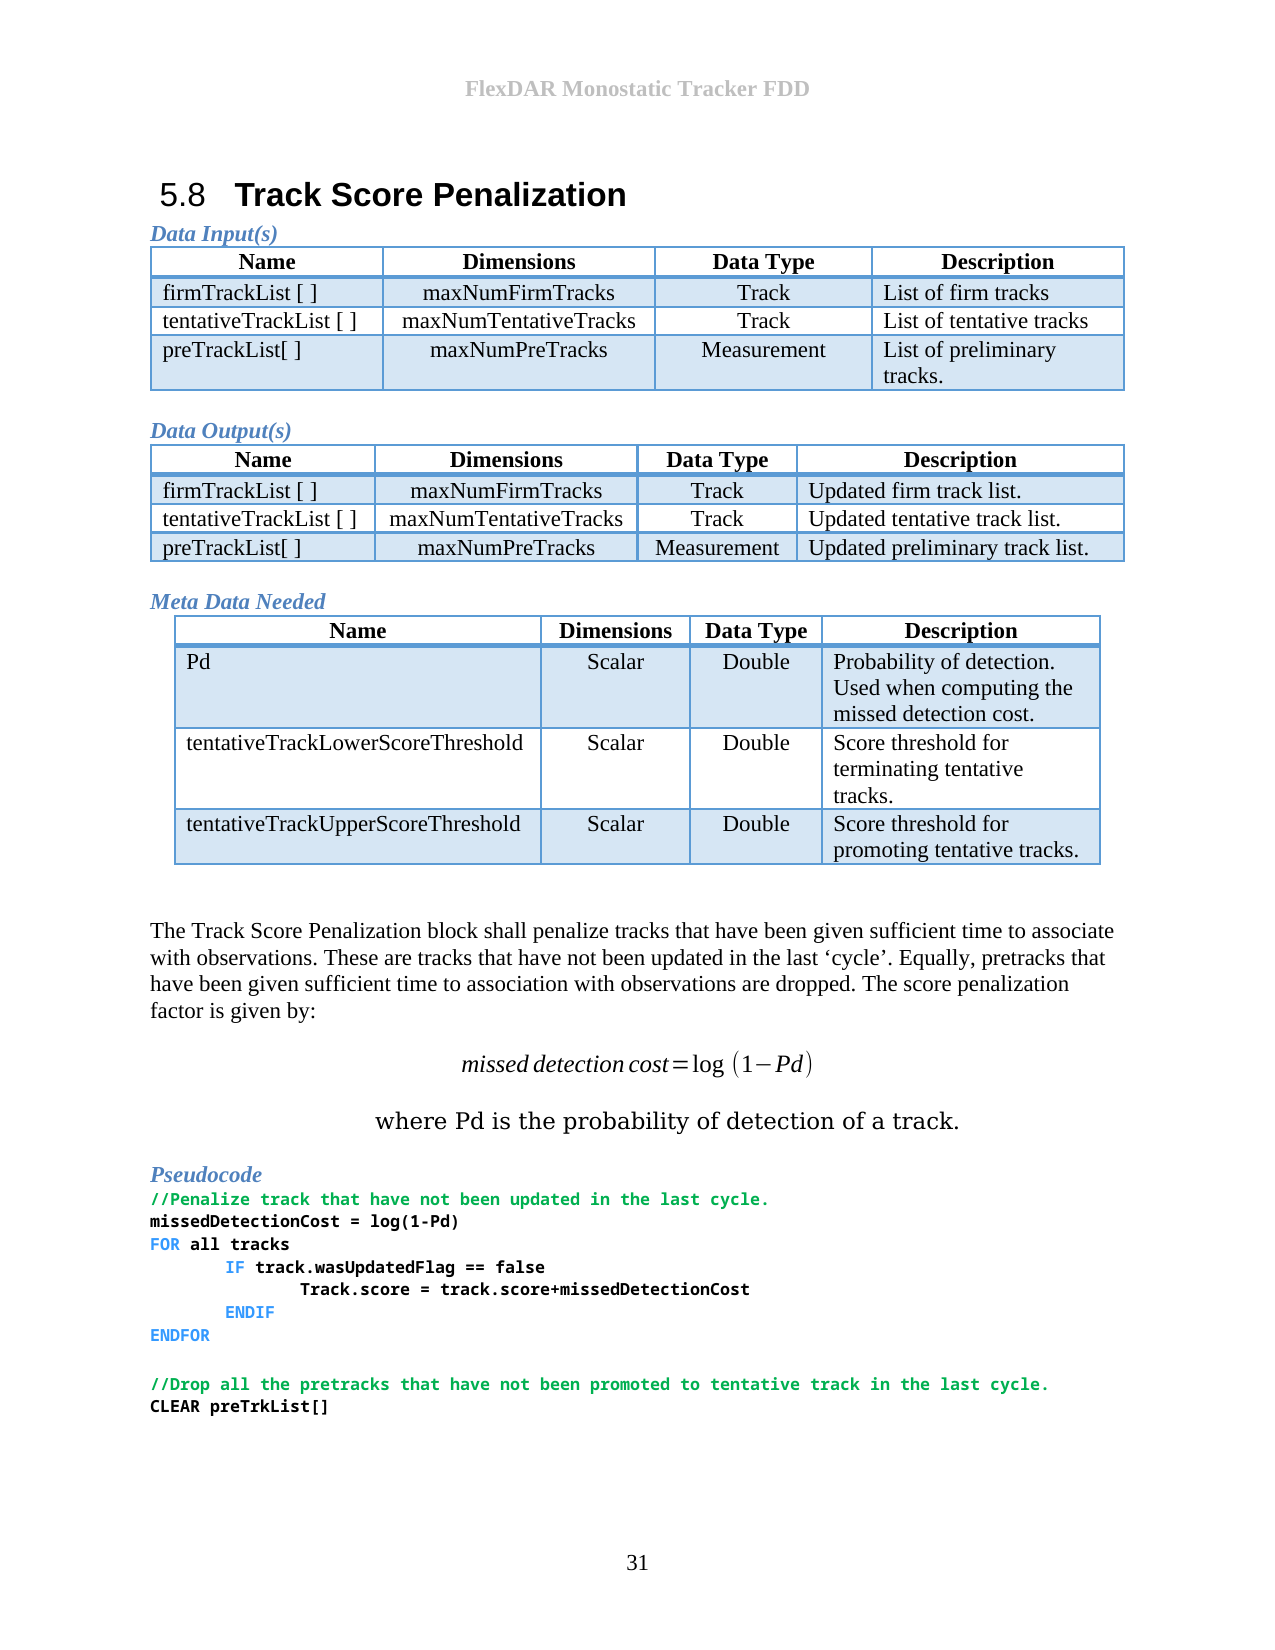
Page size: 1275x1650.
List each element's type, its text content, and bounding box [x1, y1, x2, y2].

table_cell Track [639, 505, 796, 531]
table_cell List of preliminary tracks. [873, 336, 1123, 389]
table_cell maxNumFirmTracks [376, 477, 636, 503]
table_cell Scalar [542, 729, 689, 808]
text Meta Data Needed [150, 588, 1125, 615]
table_cell maxNumPreTracks [376, 534, 636, 560]
table_cell firmTrackList [ ] [152, 477, 374, 503]
table_header Description [823, 617, 1099, 643]
text IF track.wasUpdatedFlag == false [150, 1255, 1125, 1278]
table_cell maxNumTentativeTracks [384, 308, 654, 334]
table_cell Measurement [639, 534, 796, 560]
table_header Data Type [639, 446, 796, 472]
table_header Dimensions [376, 446, 636, 472]
table_header Name [152, 446, 374, 472]
text Data Output(s) [150, 417, 1125, 443]
table_cell Double [691, 648, 821, 727]
table_cell Score threshold for promoting tentative tracks. [823, 810, 1099, 863]
table_cell Scalar [542, 648, 689, 727]
table_cell Double [691, 810, 821, 863]
table_cell Track [656, 308, 871, 334]
table_cell maxNumTentativeTracks [376, 505, 636, 531]
subtitle Track Score Penalization [159, 175, 1125, 213]
table_cell preTrackList[ ] [152, 336, 382, 389]
table_cell Pd [176, 648, 540, 727]
table_cell Updated tentative track list. [798, 505, 1123, 531]
table_cell tentativeTrackLowerScoreThreshold [176, 729, 540, 808]
table_cell tentativeTrackList [ ] [152, 505, 374, 531]
table_cell firmTrackList [ ] [152, 279, 382, 306]
table_header Dimensions [384, 248, 654, 274]
table_cell Score threshold for terminating tentative tracks. [823, 729, 1099, 808]
table_cell preTrackList[ ] [152, 534, 374, 560]
table_cell maxNumPreTracks [384, 336, 654, 389]
text //Drop all the pretracks that have not been promoted to tentative track in the last cycle. [150, 1372, 1125, 1395]
text CLEAR preTrkList[] [150, 1395, 1125, 1418]
text ENDFOR [150, 1323, 1125, 1346]
table_cell maxNumFirmTracks [384, 279, 654, 306]
table_cell tentativeTrackUpperScoreThreshold [176, 810, 540, 863]
text ENDIF [150, 1301, 1125, 1323]
text missedDetectionCost = log(1-Pd) [150, 1210, 1125, 1232]
text Track.score = track.score+missedDetectionCost [150, 1278, 1125, 1301]
text //Penalize track that have not been updated in the last cycle. [150, 1187, 1125, 1210]
table_header Data Type [691, 617, 821, 643]
table_header Dimensions [542, 617, 689, 643]
table_header Name [176, 617, 540, 643]
table_cell tentativeTrackList [ ] [152, 308, 382, 334]
table_cell Updated preliminary track list. [798, 534, 1123, 560]
table_header Description [873, 248, 1123, 274]
table_cell Probability of detection. Used when computing the missed detection cost. [823, 648, 1099, 727]
table_cell Scalar [542, 810, 689, 863]
table_cell Double [691, 729, 821, 808]
text Data Input(s) [150, 220, 1125, 246]
table_cell Track [656, 279, 871, 306]
table_header Data Type [656, 248, 871, 274]
text FOR all tracks [150, 1232, 1125, 1255]
table_cell List of tentative tracks [873, 308, 1123, 334]
table_cell List of firm tracks [873, 279, 1123, 306]
table_cell Updated firm track list. [798, 477, 1123, 503]
table_cell Track [639, 477, 796, 503]
table_cell Measurement [656, 336, 871, 389]
table_header Description [798, 446, 1123, 472]
text Pseudocode [150, 1161, 1125, 1187]
text The Track Score Penalization block shall penalize tracks that have been given sufficient time to associate with observations. These are tracks that have not been updated in the last ‘cycle’. Equally, pretracks that have been given sufficient time to association with observations are dropped. The score penalization factor is given by: [150, 918, 1125, 1023]
text where Pd is the probability of detection of a track. [150, 1107, 1125, 1134]
table_header Name [152, 248, 382, 274]
